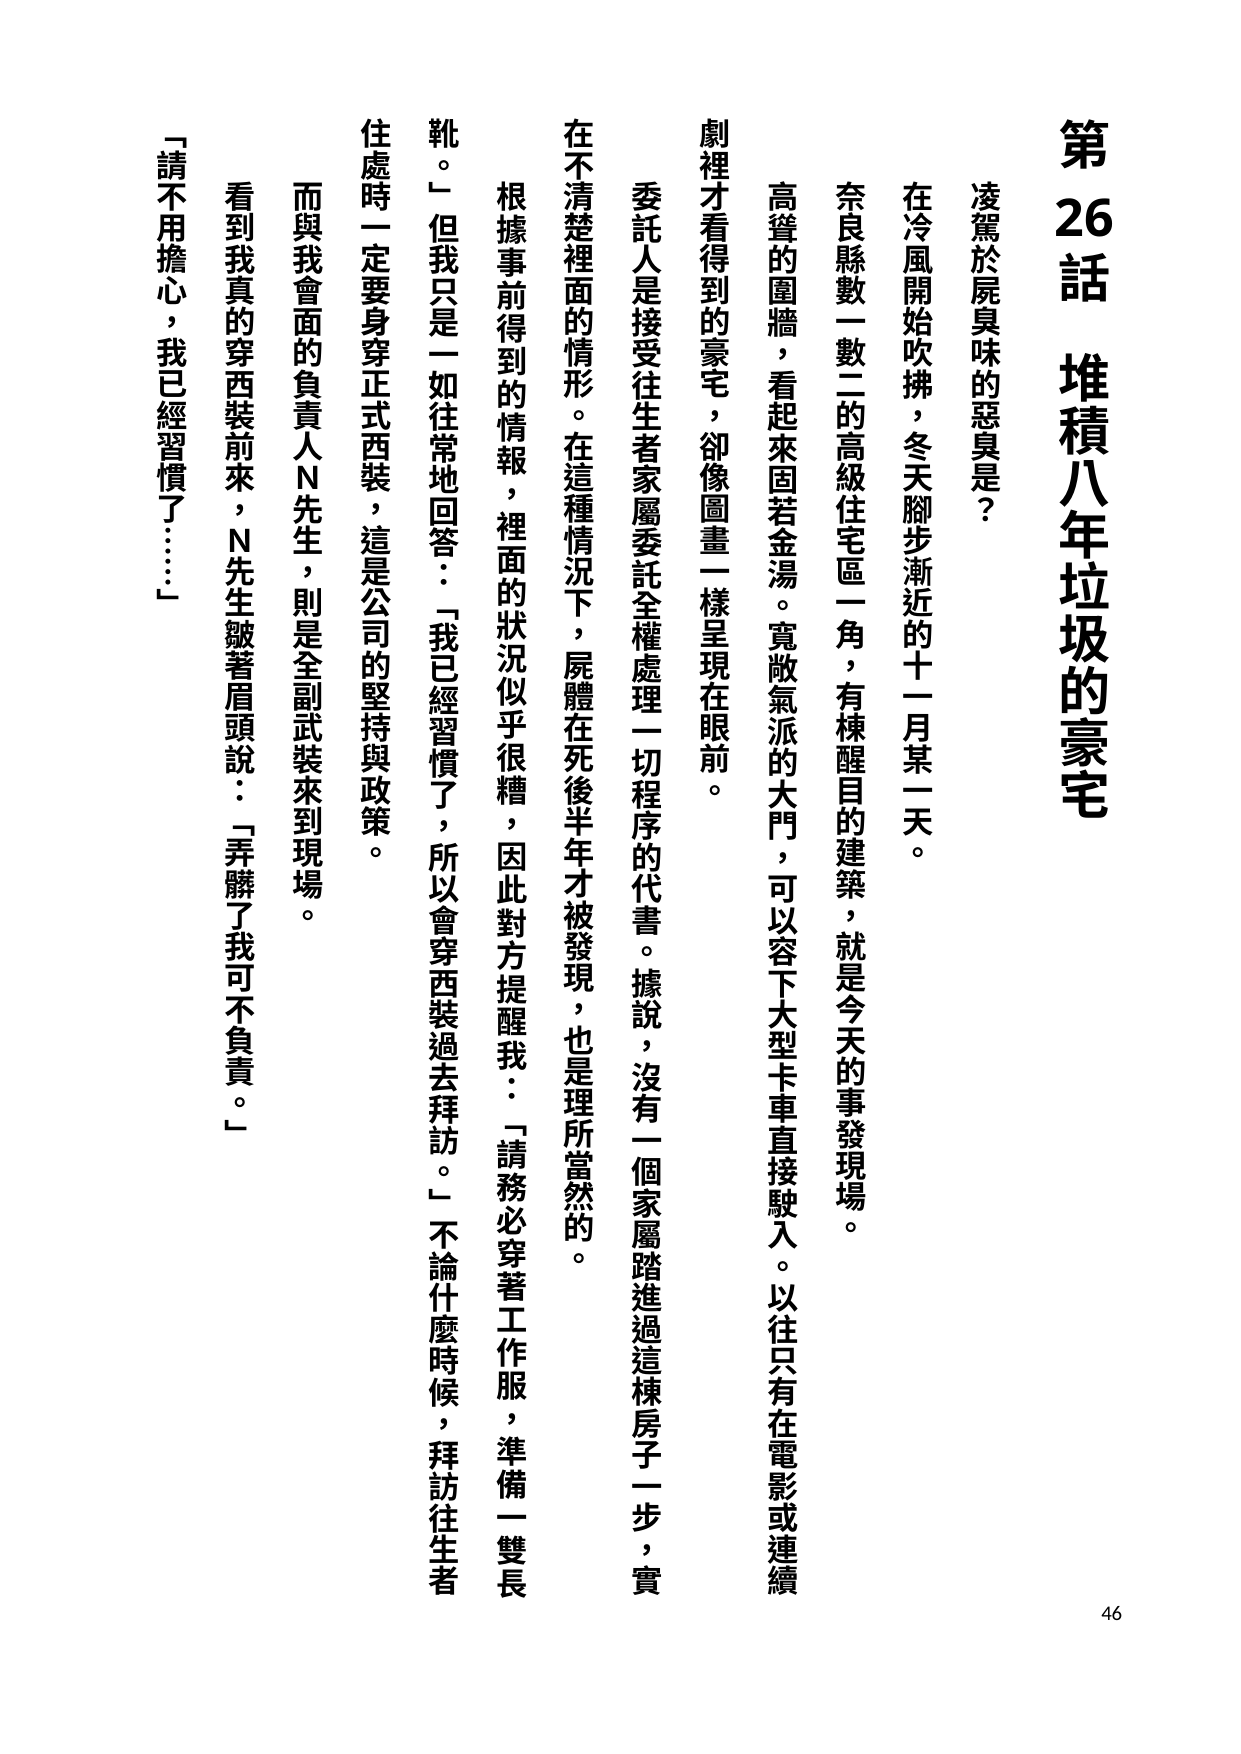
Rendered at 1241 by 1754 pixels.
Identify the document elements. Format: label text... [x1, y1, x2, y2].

text 高聳的圍牆，看起來固若金湯。寬敞氣派的大門，可以容下大型卡車直接駛入。以往只有在電影或連續劇裡才看得到的豪宅，卻像圖畫一樣呈現在眼前。 [692, 118, 806, 1600]
text 委託人是接受往生者家屬委託全權處理一切程序的代書。據說，沒有一個家屬踏進過這棟房子一步，實在不清楚裡面的情形。在這種情況下，屍體在死後半年才被發現，也是理所當然的。 [557, 118, 670, 1600]
text 根據事前得到的情報，裡面的狀況似乎很糟，因此對方提醒我：「請務必穿著工作服，準備一雙長靴。」但我只是一如往常地回答：「我已經習慣了，所以會穿西裝過去拜訪。」不論什麼時候，拜訪往生者住處時一定要身穿正式西裝，這是公司的堅持與政策。 [353, 118, 534, 1600]
text 奈良縣數一數二的高級住宅區一角，有棟醒目的建築，就是今天的事發現場。 [828, 118, 873, 1600]
subtitle 第26話 堆積八年垃圾的豪宅 [1047, 118, 1122, 1600]
text 在冷風開始吹拂，冬天腳步漸近的十一月某一天。 [896, 118, 941, 1600]
text 凌駕於屍臭味的惡臭是？ [964, 118, 1009, 1600]
text 看到我真的穿西裝前來，Ｎ先生皺著眉頭說：「弄髒了我可不負責。」 「請不用擔心，我已經習慣了……」 [150, 118, 263, 1600]
text 而與我會面的負責人Ｎ先生，則是全副武裝來到現場。 [286, 118, 331, 1600]
